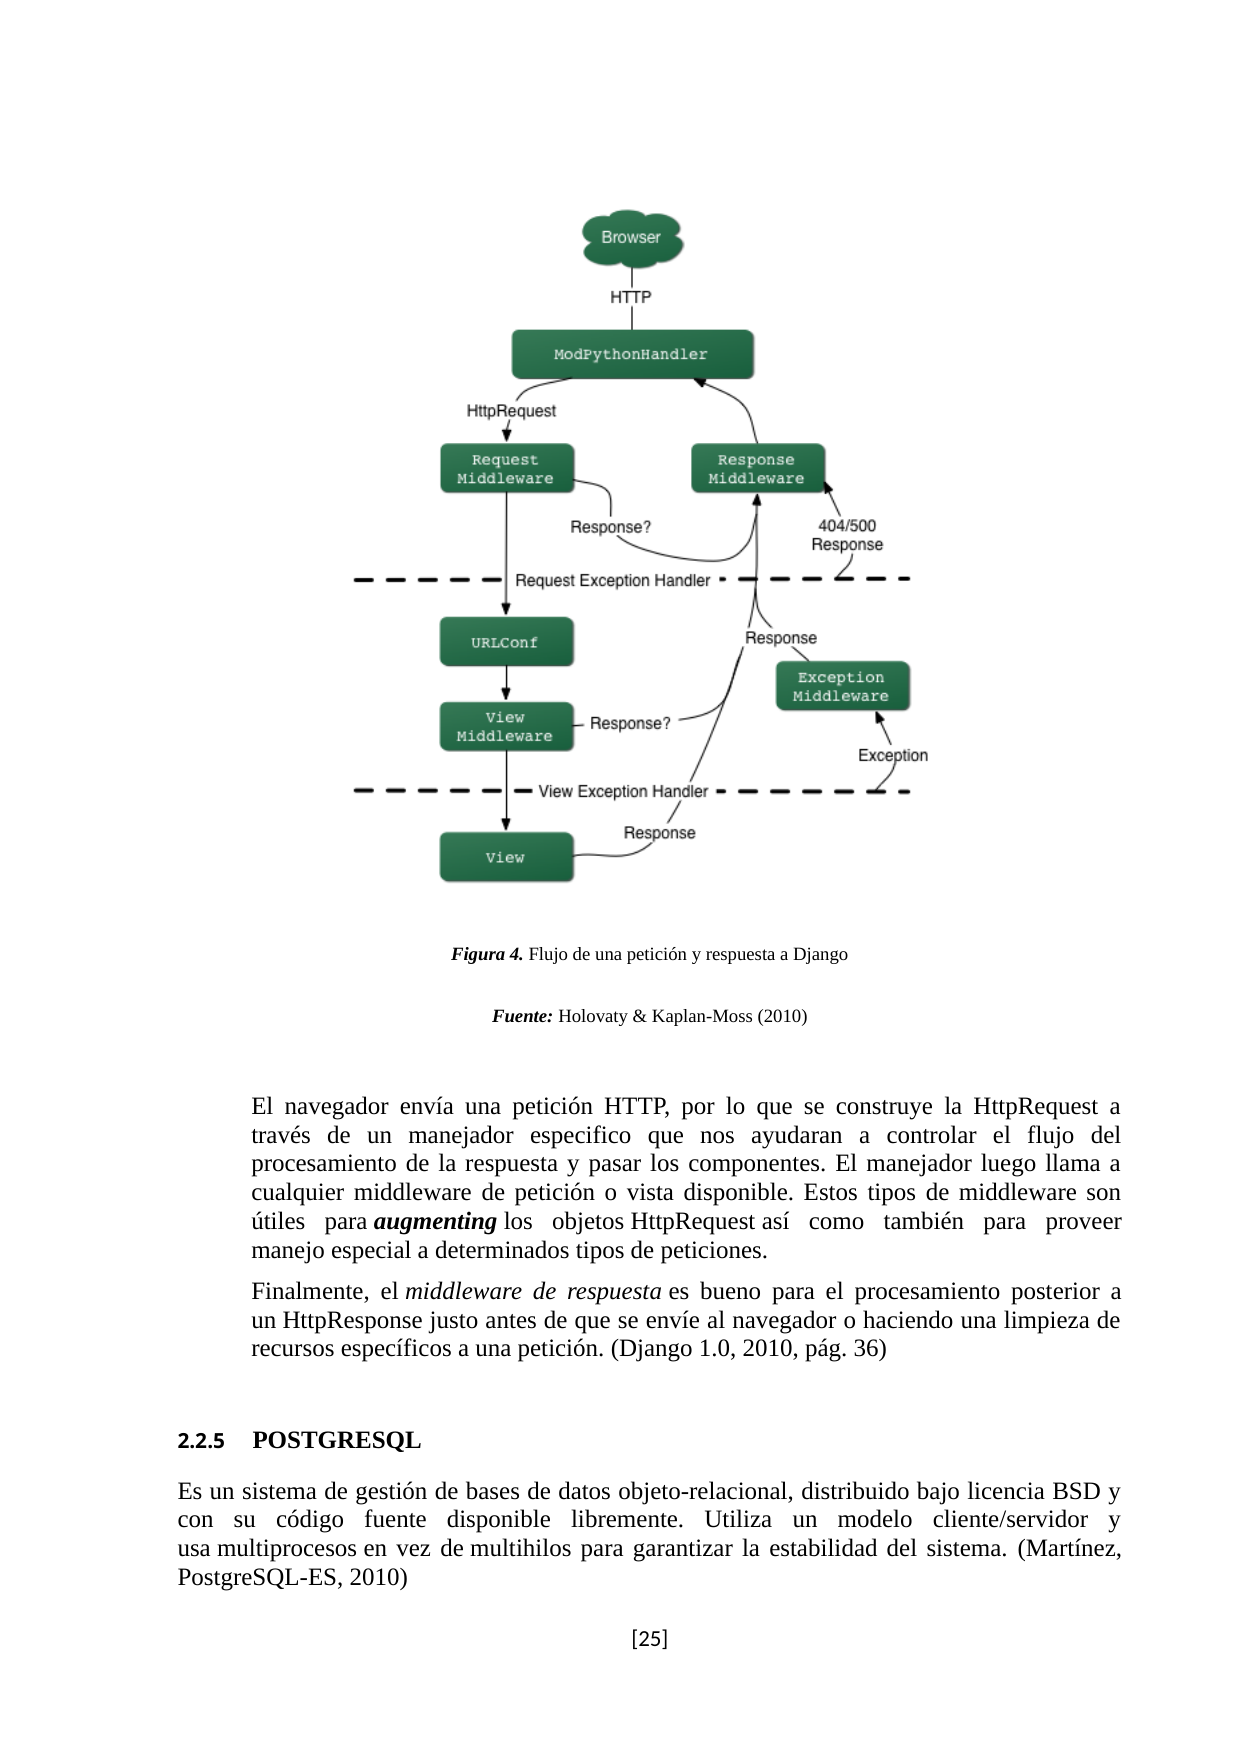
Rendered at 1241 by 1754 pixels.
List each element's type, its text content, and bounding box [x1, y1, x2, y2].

text El navegador envía una petición HTTP, por lo que se construye la HttpRequest a través de un manejador especifico que nos ayudaran a controlar el flujo del procesamiento de la respuesta y pasar los componentes. El manejador luego llama a cualquier middleware de petición o vista disponible. Estos tipos de middleware son útiles para augmenting los objetos HttpRequest así como también para proveer manejo especial a determinados tipos de peticiones. [251, 1091, 1122, 1263]
subtitle POSTGRESQL [177, 1426, 1122, 1455]
text Es un sistema de gestión de bases de datos objeto-relacional, distribuido bajo licencia BSD y con su código fuente disponible libremente. Utiliza un modelo cliente/servidor y usa multiprocesos en vez de multihilos para garantizar la estabilidad del sistema. [177, 1476, 1122, 1591]
picture [338, 196, 961, 896]
text Finalmente, el middleware de respuesta es bueno para el procesamiento posterior a un HttpResponse justo antes de que se envíe al navegador o haciendo una limpieza de recursos específicos a una petición. [251, 1276, 1122, 1362]
